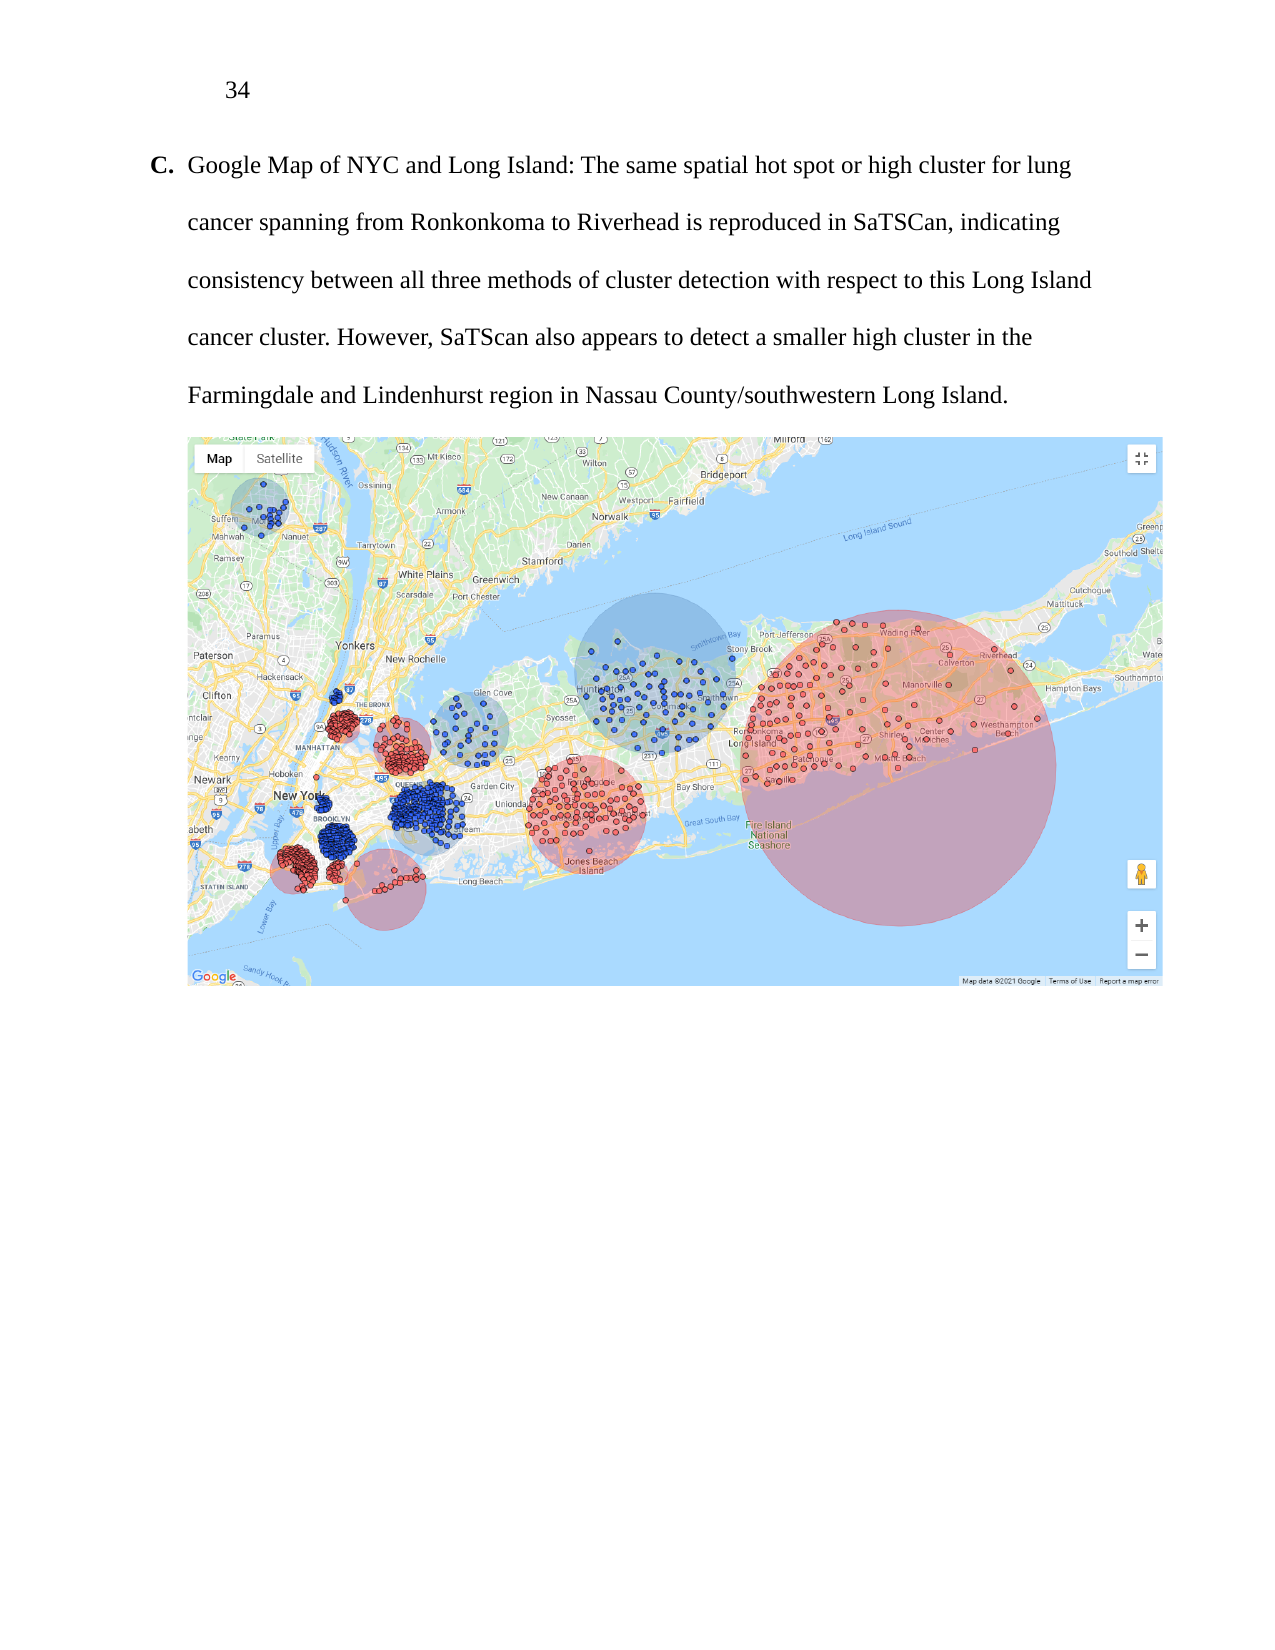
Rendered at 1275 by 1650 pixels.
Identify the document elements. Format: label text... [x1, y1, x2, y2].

picture [187, 437, 1163, 986]
